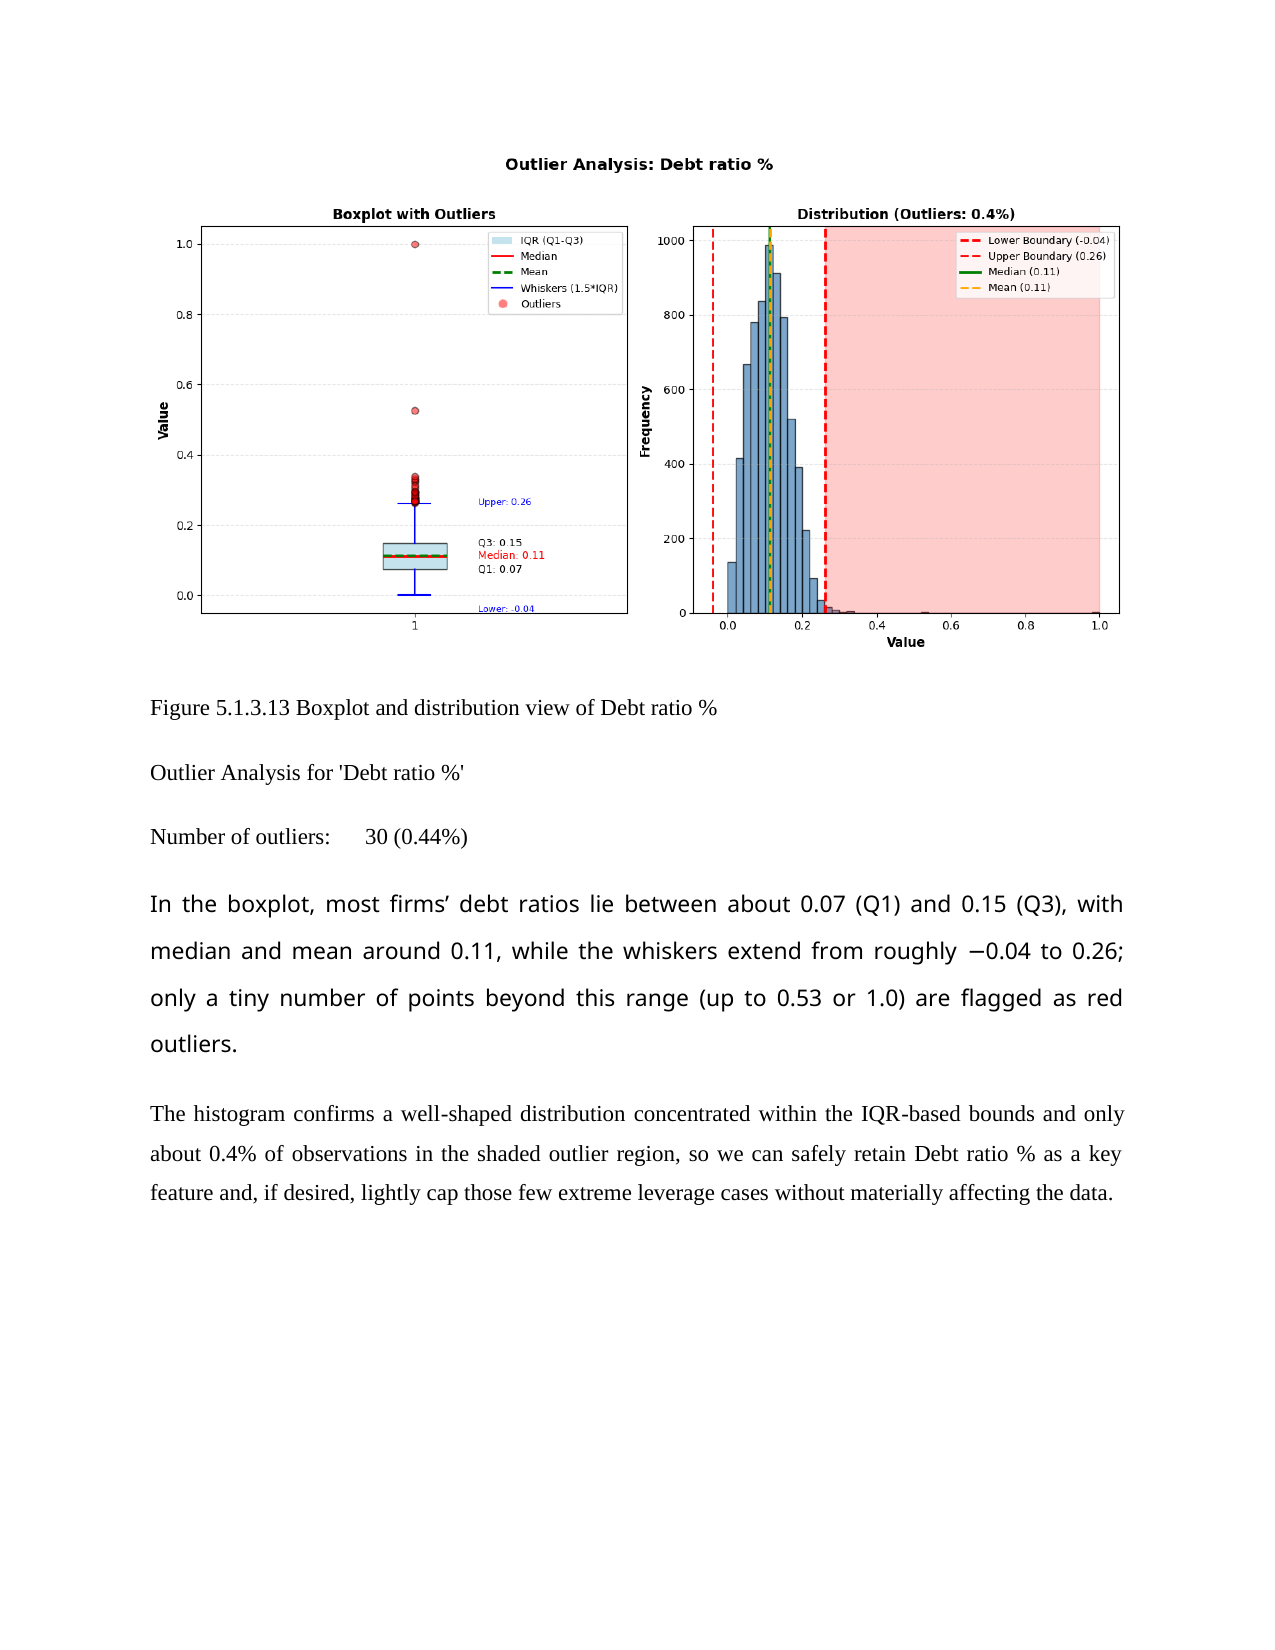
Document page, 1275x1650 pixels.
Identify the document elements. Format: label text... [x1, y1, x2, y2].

picture [150, 150, 1125, 657]
text Number of outliers: 30 (0.44%) [150, 823, 1125, 850]
text In the boxplot, most firms’ debt ratios lie between about 0.07 (Q1) and 0.15 (Q3), with median and mean around 0.11, while the whiskers extend from roughly −0.04 to 0.26; only a tiny number of points beyond this range (up to 0.53 or 1.0) are flagged as red outliers. [150, 888, 1125, 1060]
text The histogram confirms a well‑shaped distribution concentrated within the IQR‑based bounds and only about 0.4% of observations in the shaded outlier region, so we can safely retain Debt ratio % as a key feature and, if desired, lightly cap those few extreme leverage cases without materially affecting the data. [150, 1100, 1125, 1206]
text Figure 5.1.3.13 Boxplot and distribution view of Debt ratio % [150, 694, 1125, 721]
text Outlier Analysis for 'Debt ratio %' [150, 759, 1125, 785]
